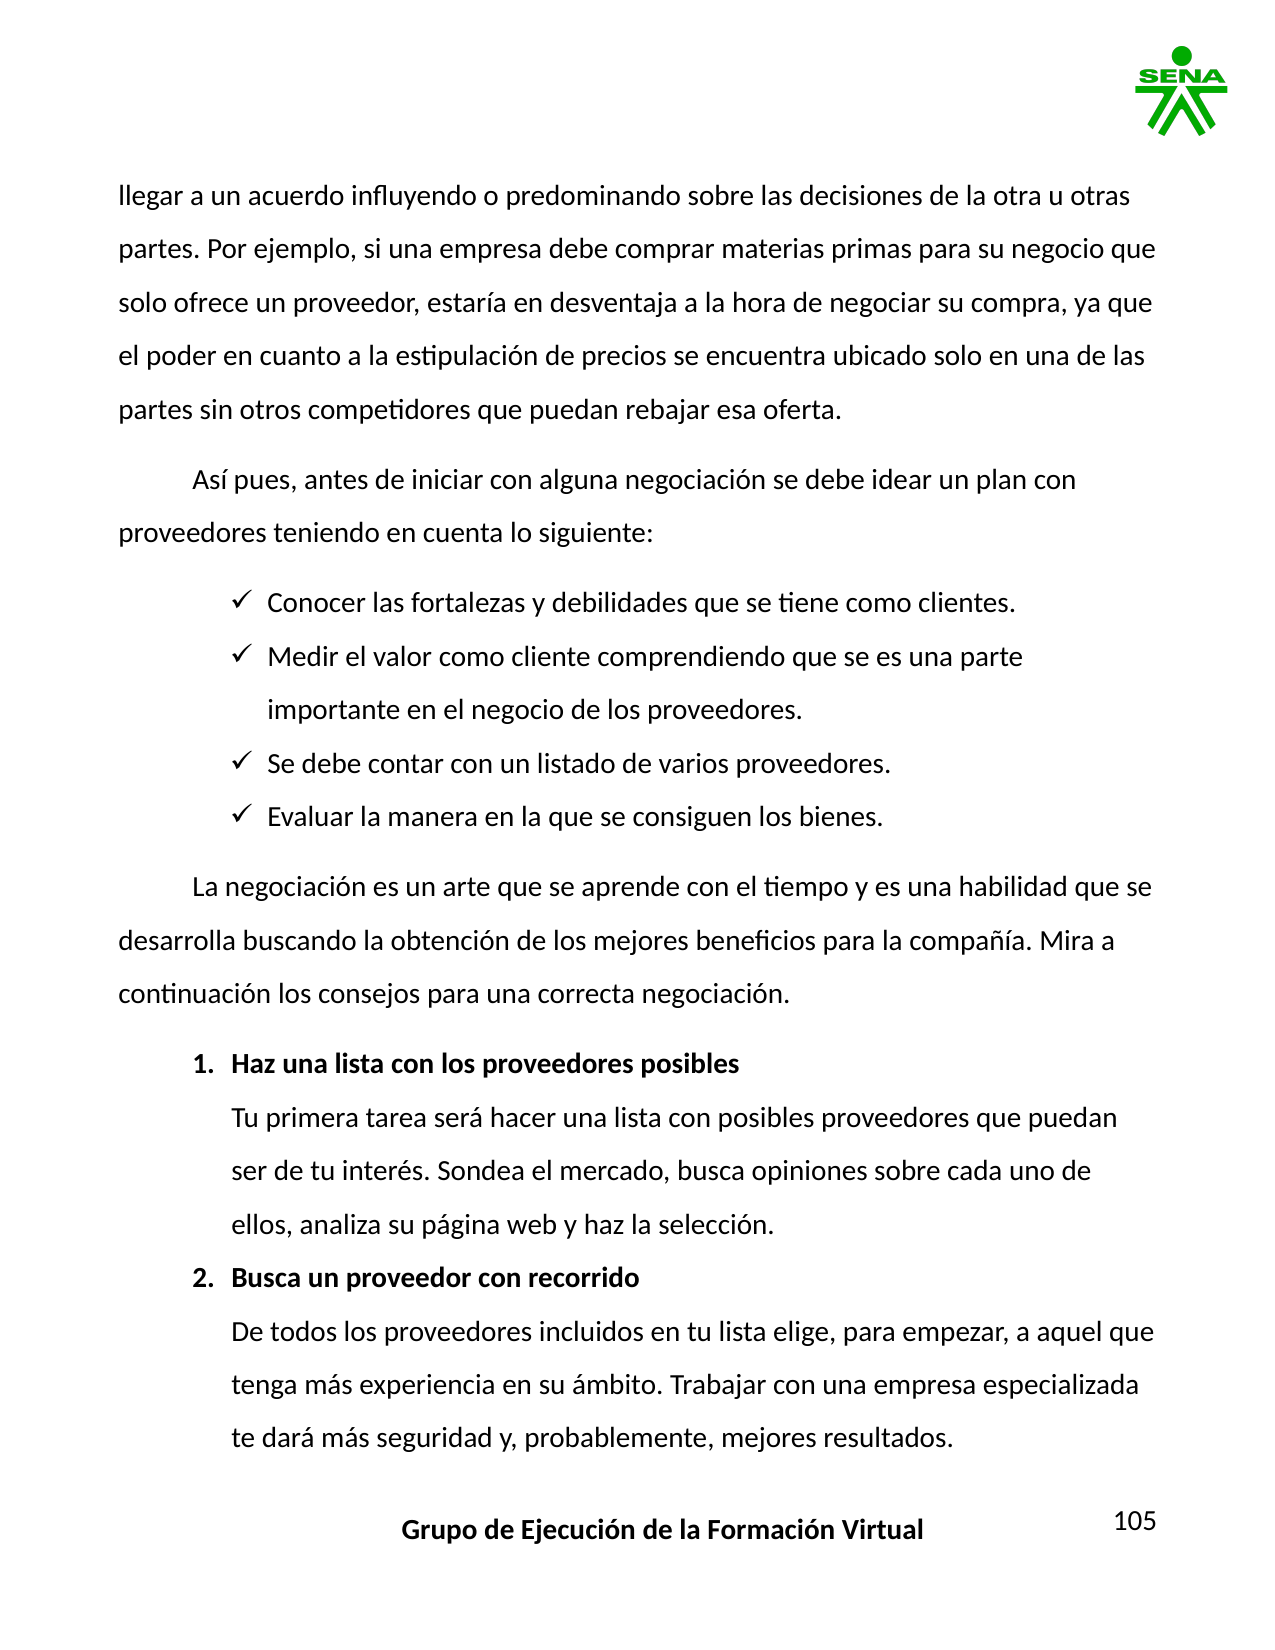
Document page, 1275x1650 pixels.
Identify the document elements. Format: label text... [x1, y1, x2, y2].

text La negociación es un arte que se aprende con el tiempo y es una habilidad que se desarrolla buscando la obtención de los mejores beneficios para la compañía. Mira a continuación los consejos para una correcta negociación. [118, 868, 1157, 1011]
list Busca un proveedor con recorrido [192, 1259, 1157, 1295]
list Conocer las fortalezas y debilidades que se tiene como clientes. [229, 584, 1157, 620]
picture [1135, 46, 1228, 136]
list Se debe contar con un listado de varios proveedores. [229, 745, 1157, 781]
list Medir el valor como cliente comprendiendo que se es una parte importante en el negocio de los proveedores. [229, 638, 1157, 727]
text Así pues, antes de iniciar con alguna negociación se debe idear un plan con proveedores teniendo en cuenta lo siguiente: [118, 461, 1157, 550]
list Tu primera tarea será hacer una lista con posibles proveedores que puedan ser de tu interés. Sondea el mercado, busca opiniones sobre cada uno de ellos, analiza su página web y haz la selección. [231, 1099, 1157, 1241]
list Haz una lista con los proveedores posibles [192, 1045, 1157, 1081]
list De todos los proveedores incluidos en tu lista elige, para empezar, a aquel que tenga más experiencia en su ámbito. Trabajar con una empresa especializada te dará más seguridad y, probablemente, mejores resultados. [231, 1313, 1157, 1455]
list Evaluar la manera en la que se consiguen los bienes. [229, 798, 1157, 834]
